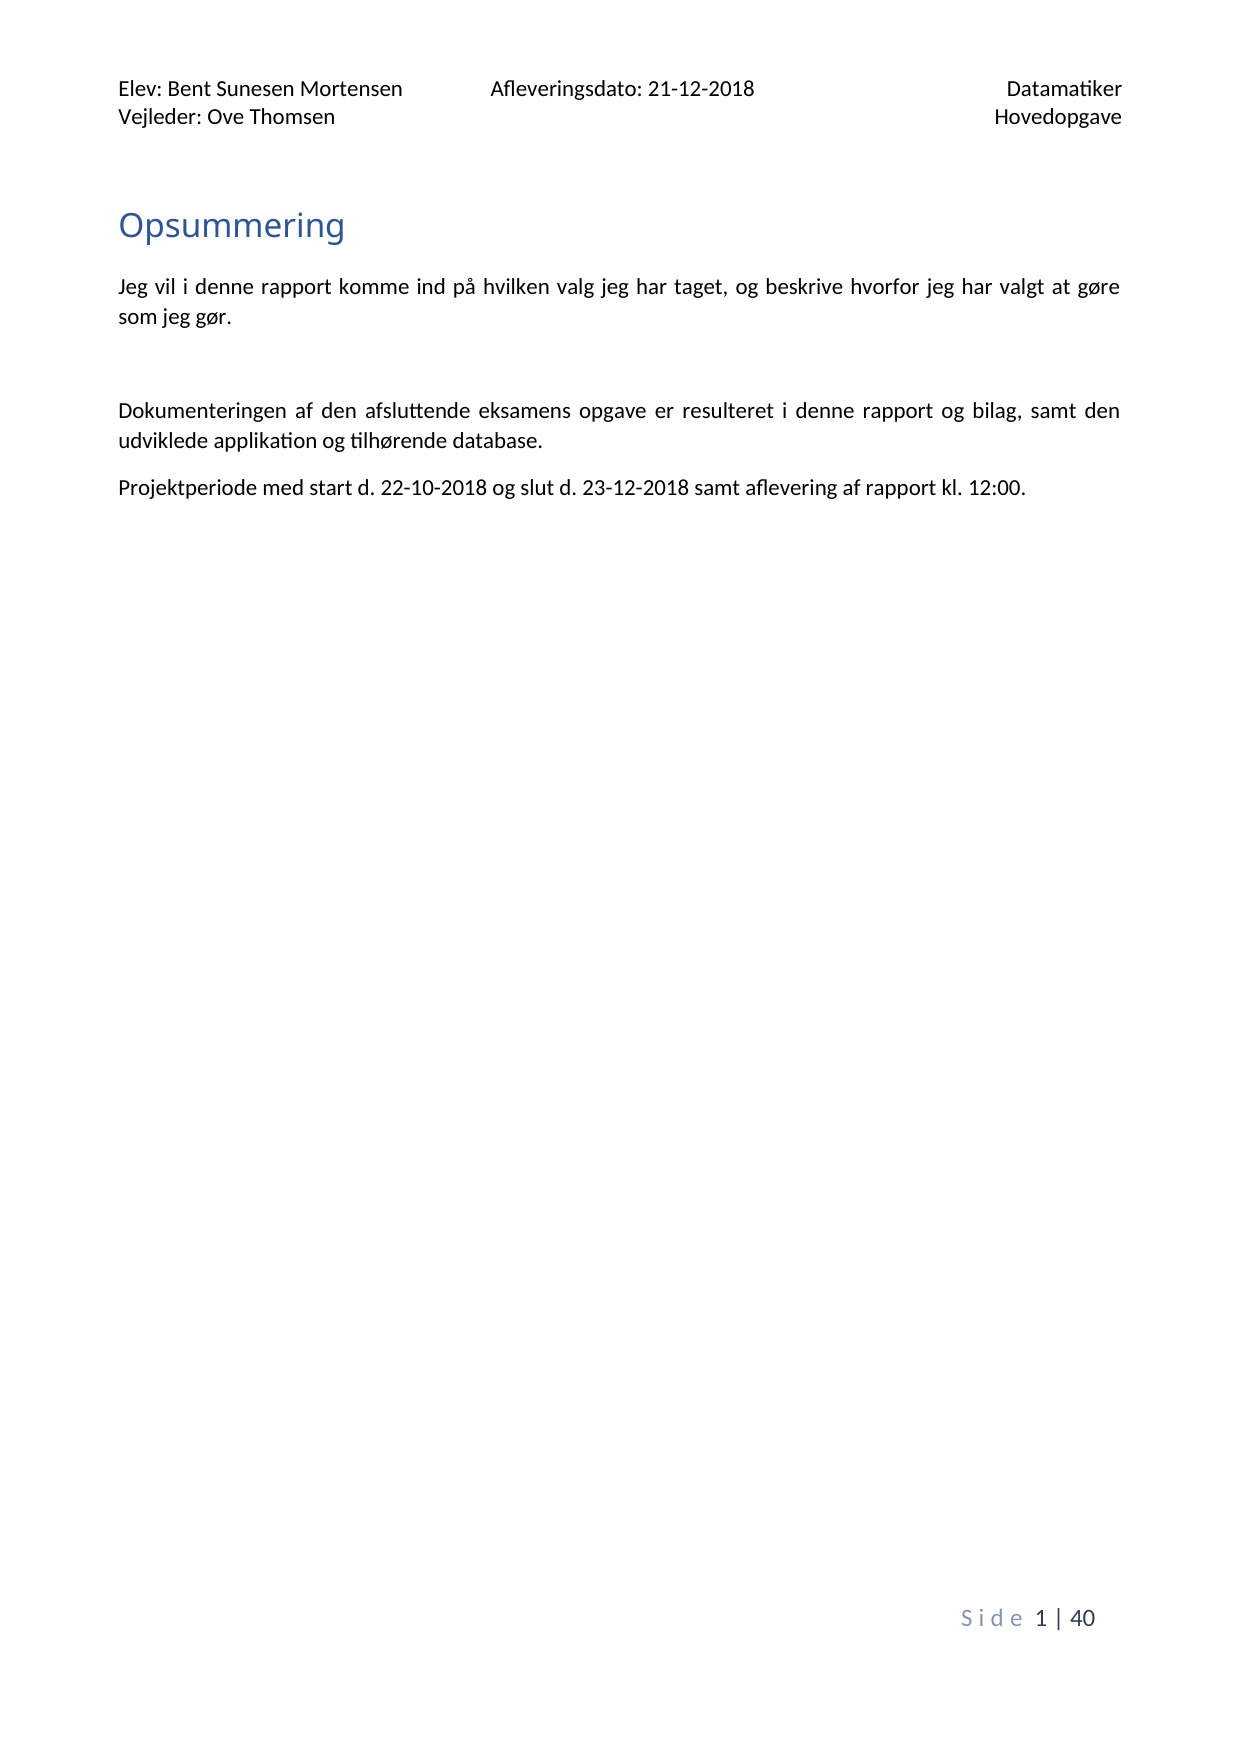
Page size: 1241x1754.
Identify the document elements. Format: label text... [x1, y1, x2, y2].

subtitle Opsummering [118, 202, 1122, 248]
text Projektperiode med start d. 22-10-2018 og slut d. 23-12-2018 samt aflevering af rapport kl. 12:00. [118, 473, 1122, 501]
text Jeg vil i denne rapport komme ind på hvilken valg jeg har taget, og beskrive hvorfor jeg har valgt at gøre som jeg gør. [118, 272, 1122, 330]
text Dokumenteringen af den afsluttende eksamens opgave er resulteret i denne rapport og bilag, samt den udviklede applikation og tilhørende database. [118, 396, 1122, 454]
